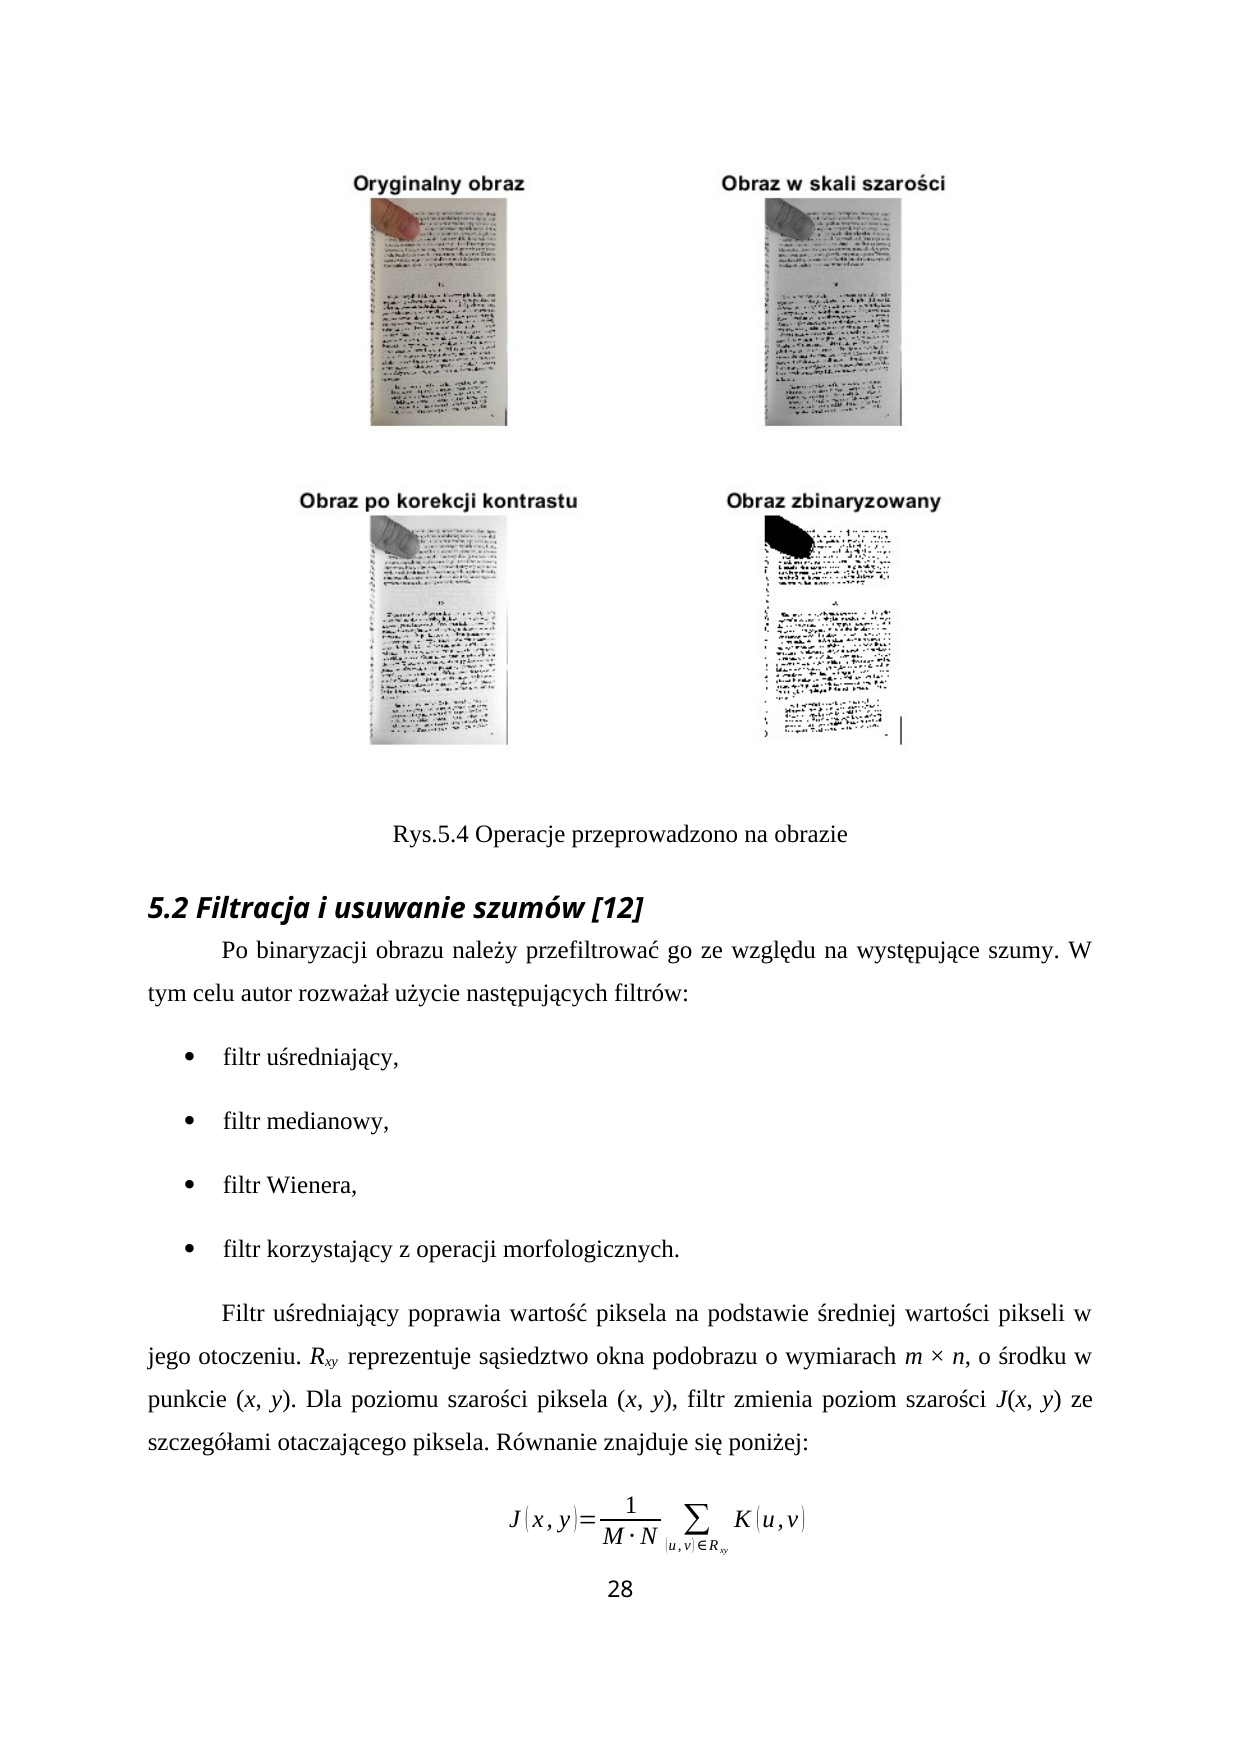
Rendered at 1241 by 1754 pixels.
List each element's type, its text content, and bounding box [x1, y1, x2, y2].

list filtr korzystający z operacji morfologicznych. [185, 1234, 1093, 1263]
text Filtr uśredniający poprawia wartość piksela na podstawie średniej wartości pikseli w jego otoczeniu. Rxy reprezentuje sąsiedztwo okna podobrazu o wymiarach m × n, o środku w punkcie (x, y). Dla poziomu szarości piksela (x, y), filtr zmienia poziom szarości J(x, y) ze szczegółami otaczającego piksela. Równanie znajduje się poniżej: [148, 1298, 1093, 1456]
list filtr medianowy, [185, 1106, 1093, 1135]
list filtr Wienera, [185, 1170, 1093, 1199]
list filtr uśredniający, [185, 1042, 1093, 1071]
picture [173, 147, 1068, 819]
subtitle 5.2 Filtracja i usuwanie szumów [12] [148, 887, 1093, 927]
text Po binaryzacji obrazu należy przefiltrować go ze względu na występujące szumy. W tym celu autor rozważał użycie następujących filtrów: [148, 935, 1093, 1007]
